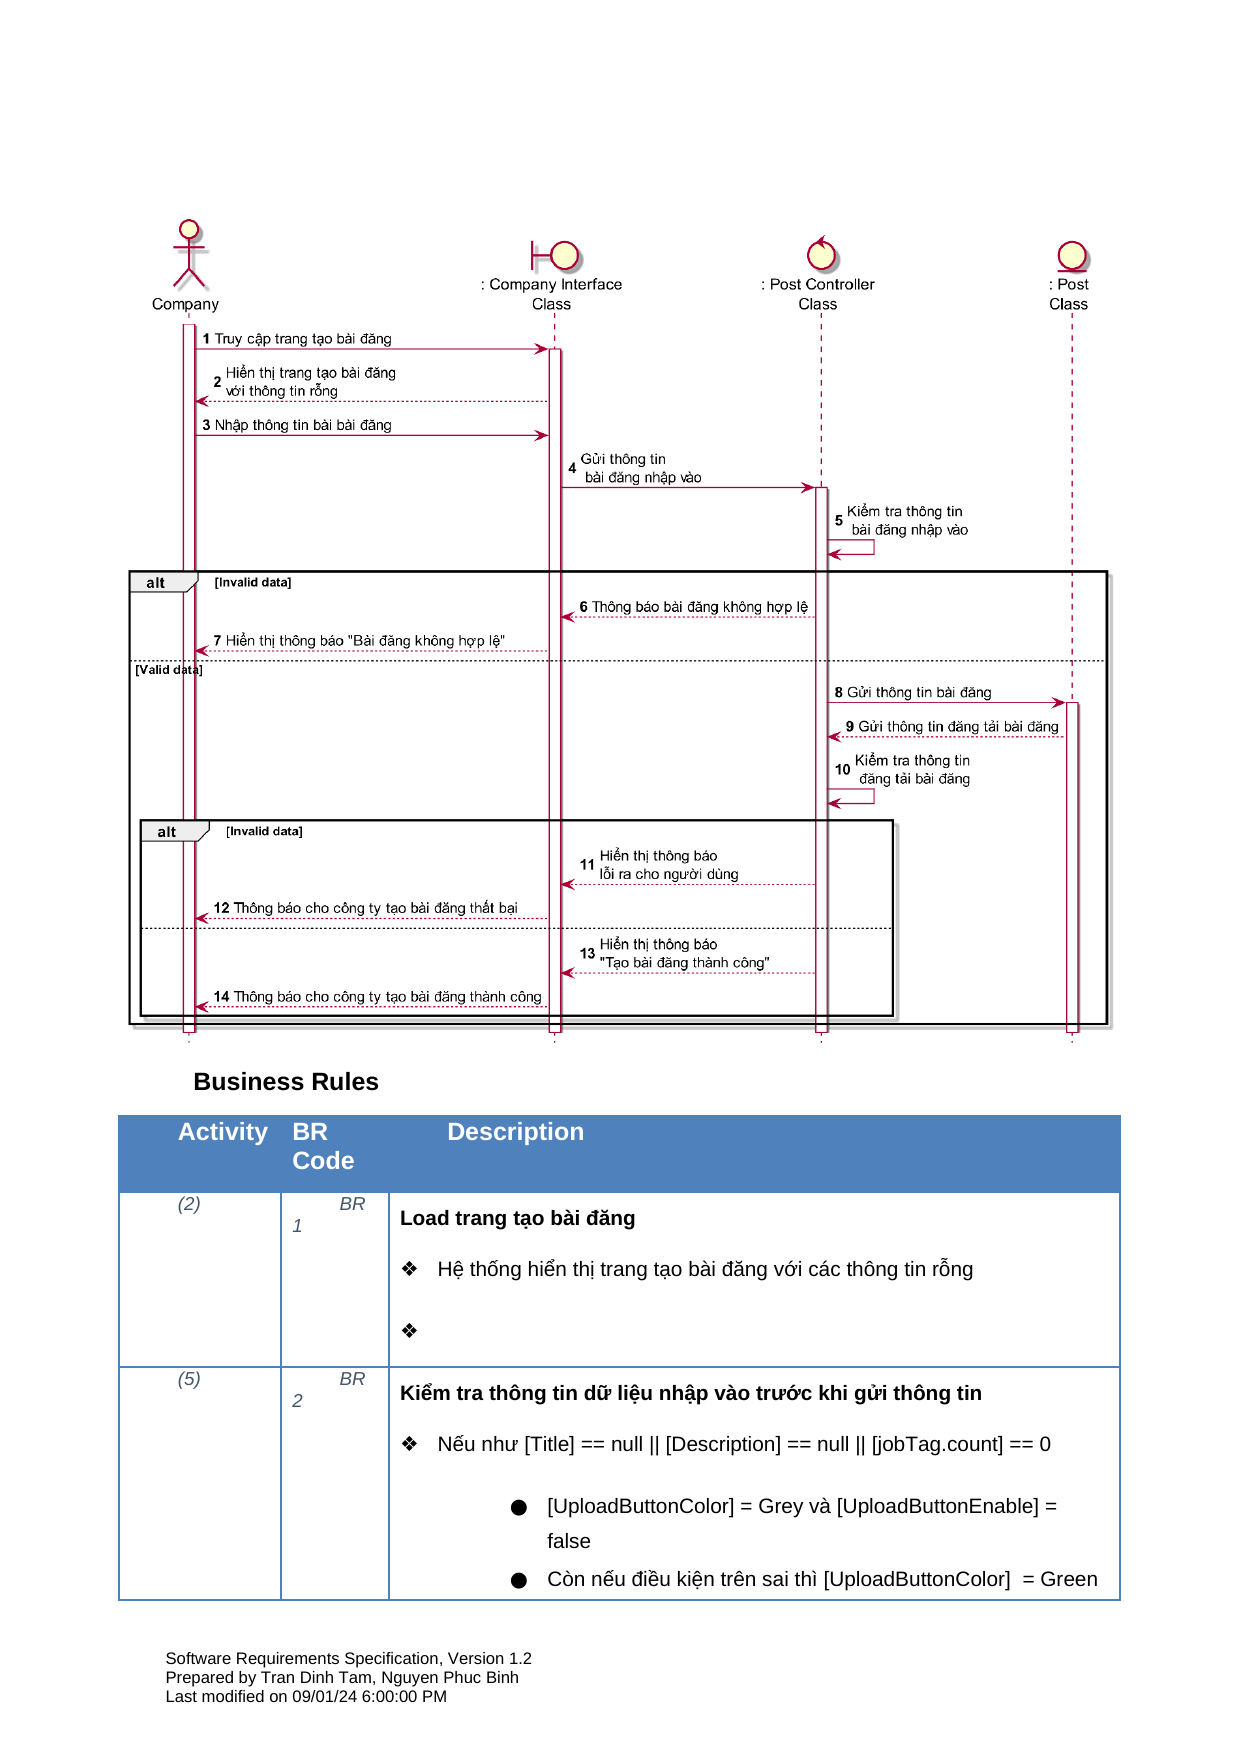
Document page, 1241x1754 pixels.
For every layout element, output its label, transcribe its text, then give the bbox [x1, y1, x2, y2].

table_cell (2) [120, 1193, 280, 1366]
table_header Activity [120, 1117, 280, 1191]
table_cell BR1 [282, 1193, 388, 1366]
table_cell BR2 [282, 1368, 388, 1599]
text Business Rules [118, 1067, 1122, 1096]
table_cell Load trang tạo bài đăng Hệ thống hiển thị trang tạo bài đăng với các thông tin rỗng [390, 1193, 1119, 1366]
table_cell (5) [120, 1368, 280, 1599]
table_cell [390, 1368, 1119, 1599]
table_header Description [390, 1117, 1119, 1191]
table_header BR Code [282, 1117, 388, 1191]
picture [118, 213, 1121, 1049]
